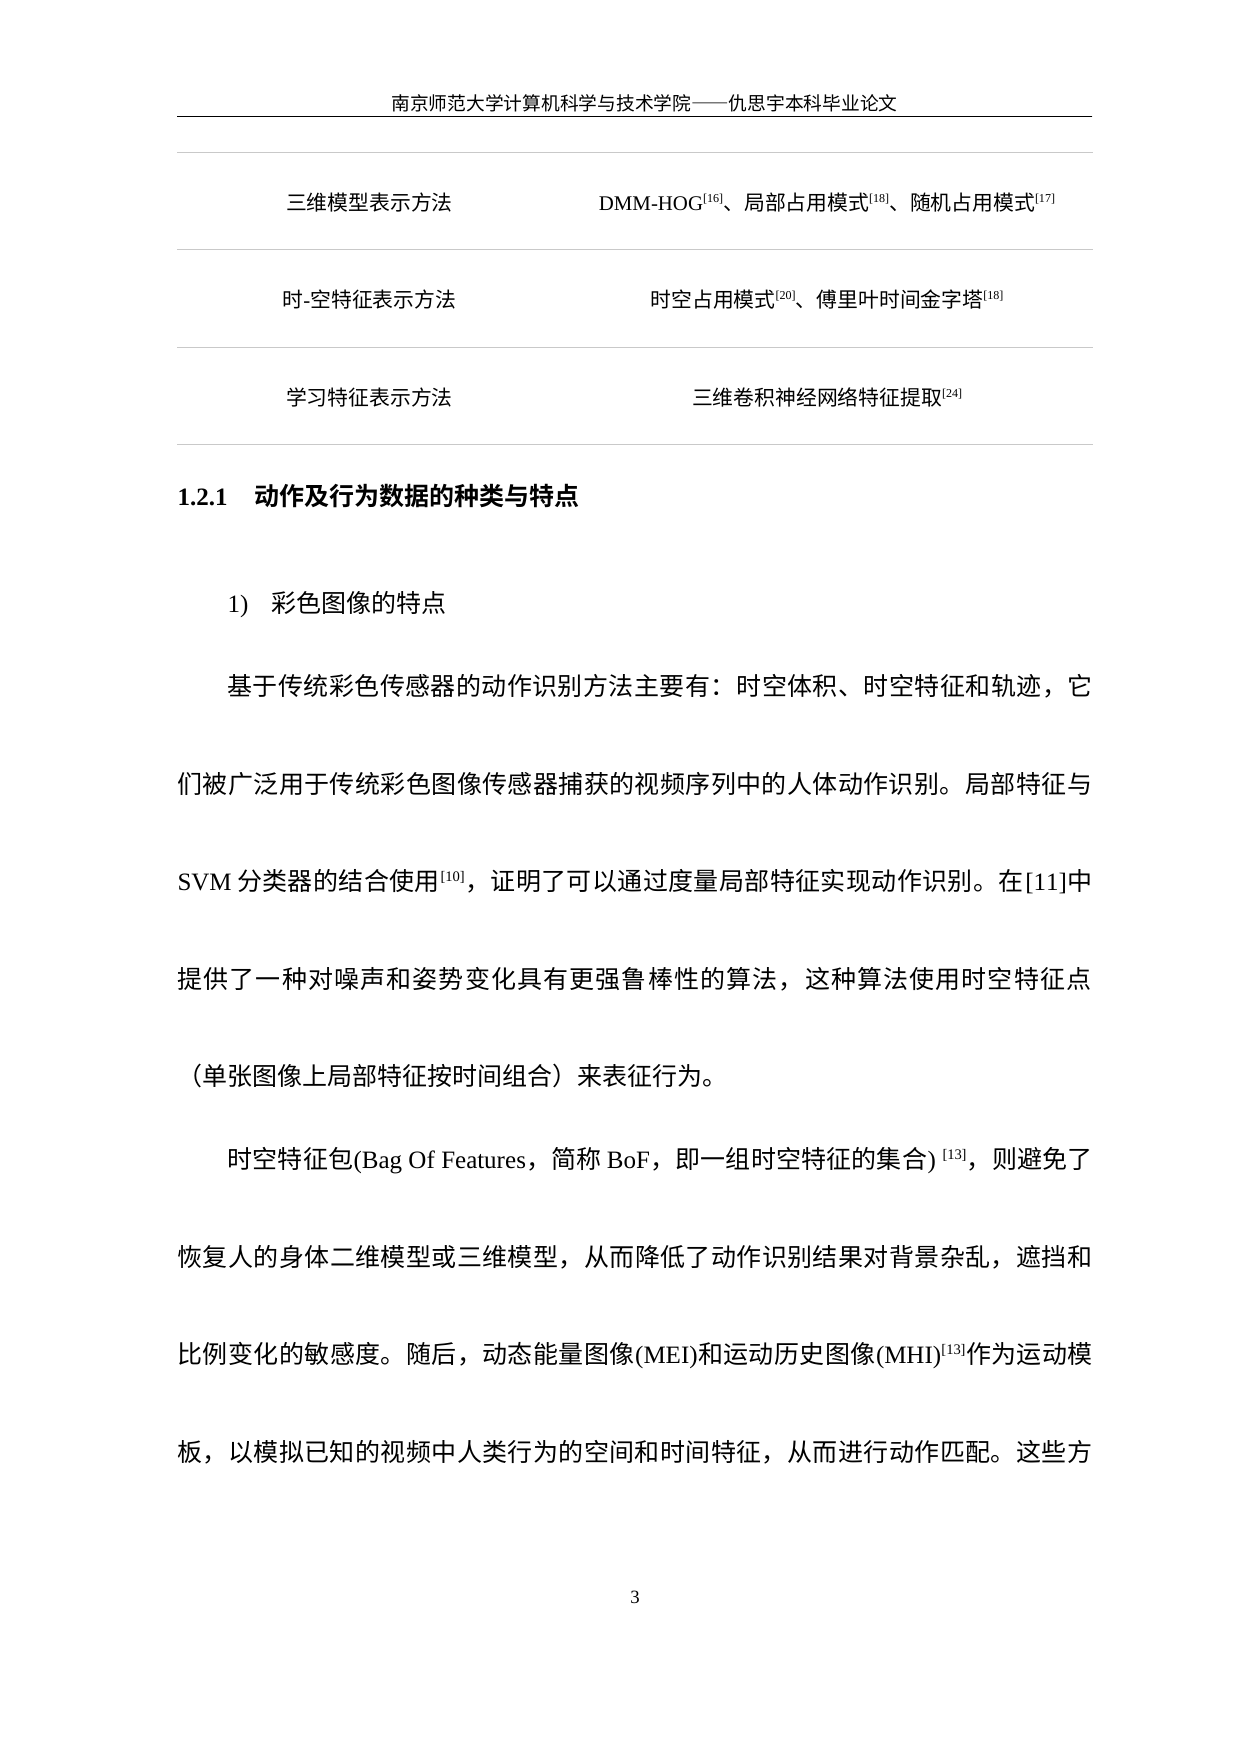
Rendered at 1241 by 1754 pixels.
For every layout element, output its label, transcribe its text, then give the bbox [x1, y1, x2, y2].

table_cell 学习特征表示方法 [177, 348, 561, 444]
list 彩色图像的特点 [227, 569, 1092, 634]
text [177, 1126, 1092, 1483]
table_cell 时-空特征表示方法 [177, 250, 561, 347]
subtitle 动作及行为数据的种类与特点 [177, 462, 1092, 527]
table_cell 三维卷积神经网络特征提取[24] [561, 348, 1092, 444]
table_cell 三维模型表示方法 [177, 153, 561, 249]
table_cell 时空占用模式[20]、傅里叶时间金字塔[18] [561, 250, 1092, 347]
text 基于传统彩色传感器的动作识别方法主要有：时空体积、时空特征和轨迹，它们被广泛用于传统彩色图像传感器捕获的视频序列中的人体动作识别。局部特征与SVM分类器的结合使用[10]，证明了可以通过度量局部特征实现动作识别。在[11]中提供了一种对噪声和姿势变化具有更强鲁棒性的算法，这种算法使用时空特征点（单张图像上局部特征按时间组合）来表征行为。 [177, 652, 1092, 1107]
table_cell DMM-HOG[16]、局部占用模式[18]、随机占用模式[17] [561, 153, 1092, 249]
